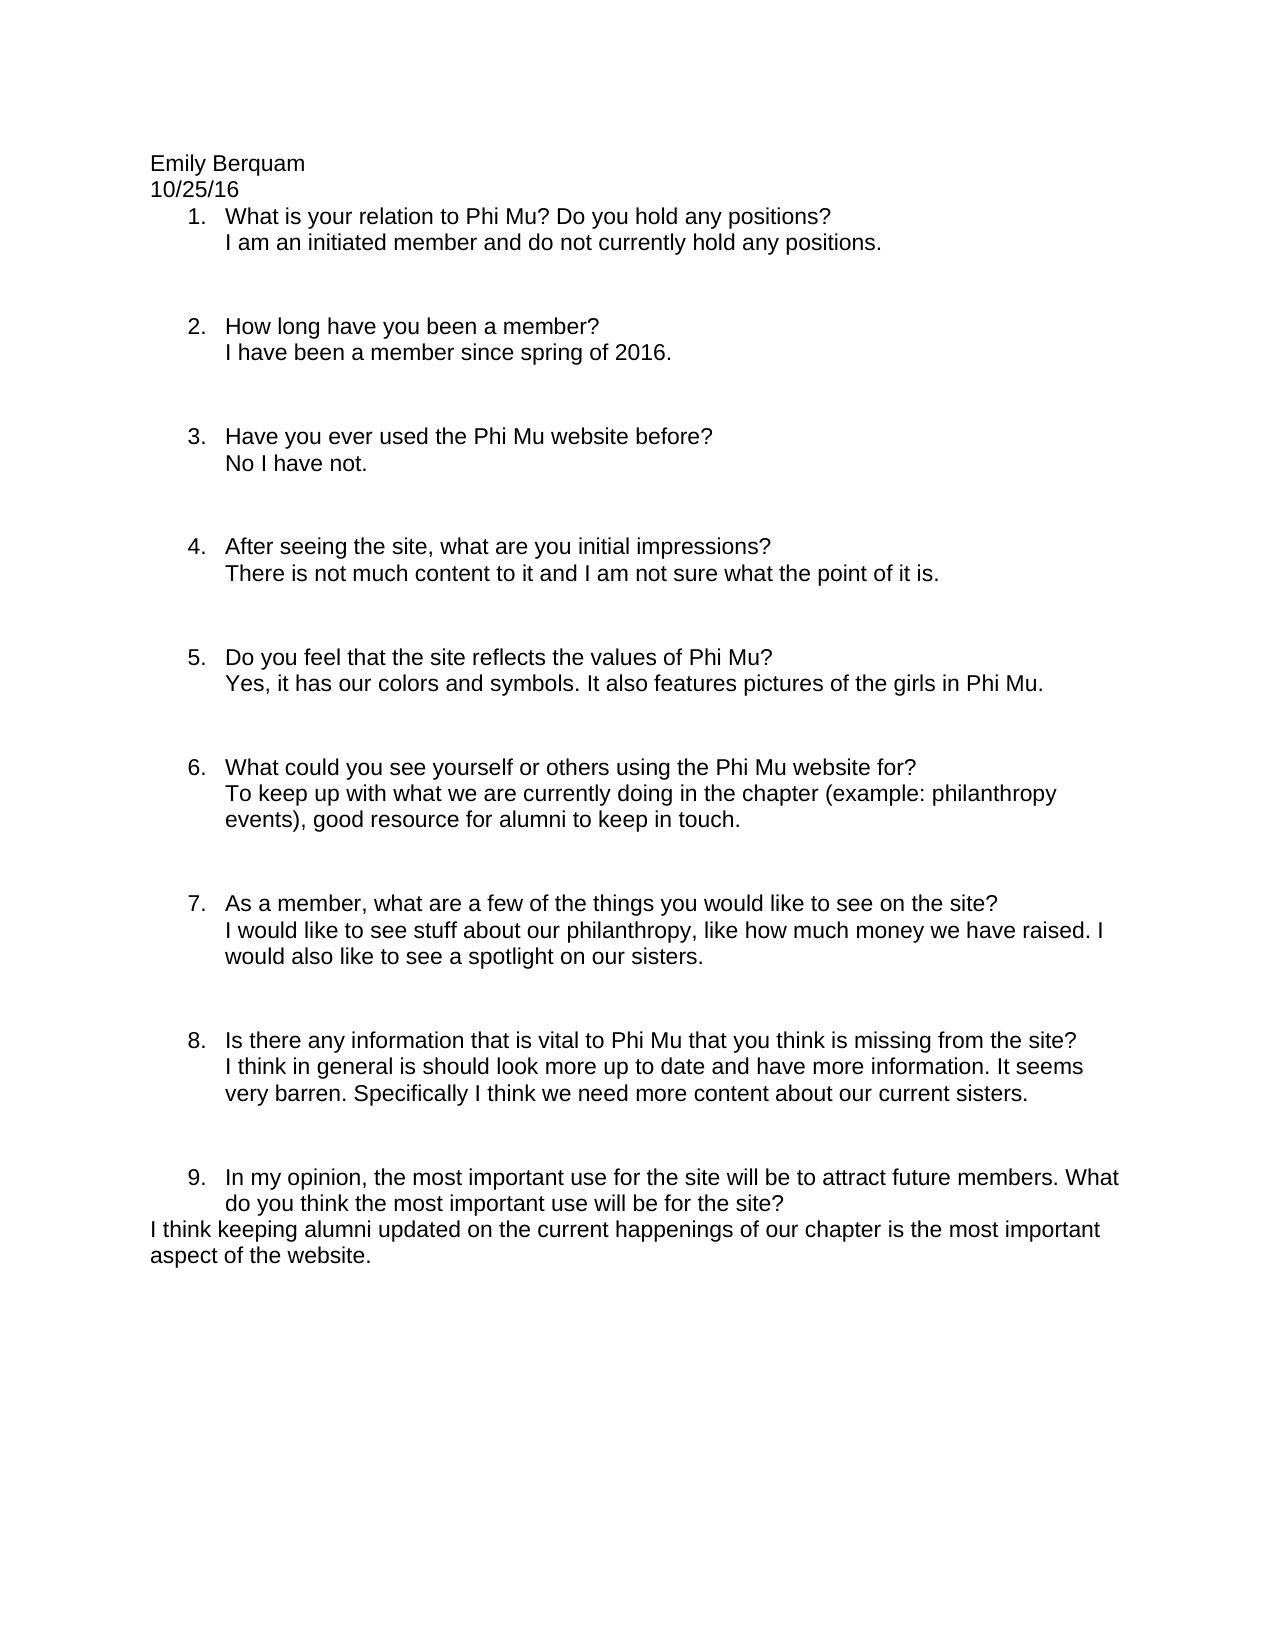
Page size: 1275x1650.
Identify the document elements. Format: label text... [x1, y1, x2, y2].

text I think keeping alumni updated on the current happenings of our chapter is the most important aspect of the website. [150, 1216, 1125, 1269]
list Do you feel that the site reflects the values of Phi Mu? [187, 643, 1125, 670]
list How long have you been a member? [187, 313, 1125, 339]
list After seeing the site, what are you initial impressions? [187, 533, 1125, 560]
list As a member, what are a few of the things you would like to see on the site? [187, 890, 1125, 917]
text No I have not. [150, 449, 1125, 476]
list What is your relation to Phi Mu? Do you hold any positions? [187, 203, 1125, 229]
text Yes, it has our colors and symbols. It also features pictures of the girls in Phi Mu. [150, 670, 1125, 696]
list Have you ever used the Phi Mu website before? [187, 423, 1125, 449]
text There is not much content to it and I am not sure what the point of it is. [225, 560, 1125, 586]
text I would like to see stuff about our philanthropy, like how much money we have raised. I would also like to see a spotlight on our sisters. [225, 917, 1125, 969]
list In my opinion, the most important use for the site will be to attract future members. What do you think the most important use will be for the site? [187, 1163, 1125, 1216]
list What could you see yourself or others using the Phi Mu website for? [187, 754, 1125, 780]
text I have been a member since spring of 2016. [150, 339, 1125, 366]
list Is there any information that is vital to Phi Mu that you think is missing from the site? [187, 1027, 1125, 1053]
text Emily Berquam [150, 150, 1125, 176]
text I am an initiated member and do not currently hold any positions. [150, 229, 1125, 255]
text 10/25/16 [150, 176, 1125, 203]
text To keep up with what we are currently doing in the chapter (example: philanthropy events), good resource for alumni to keep in touch. [225, 780, 1125, 833]
text I think in general is should look more up to date and have more information. It seems very barren. Specifically I think we need more content about our current sisters. [225, 1053, 1125, 1106]
